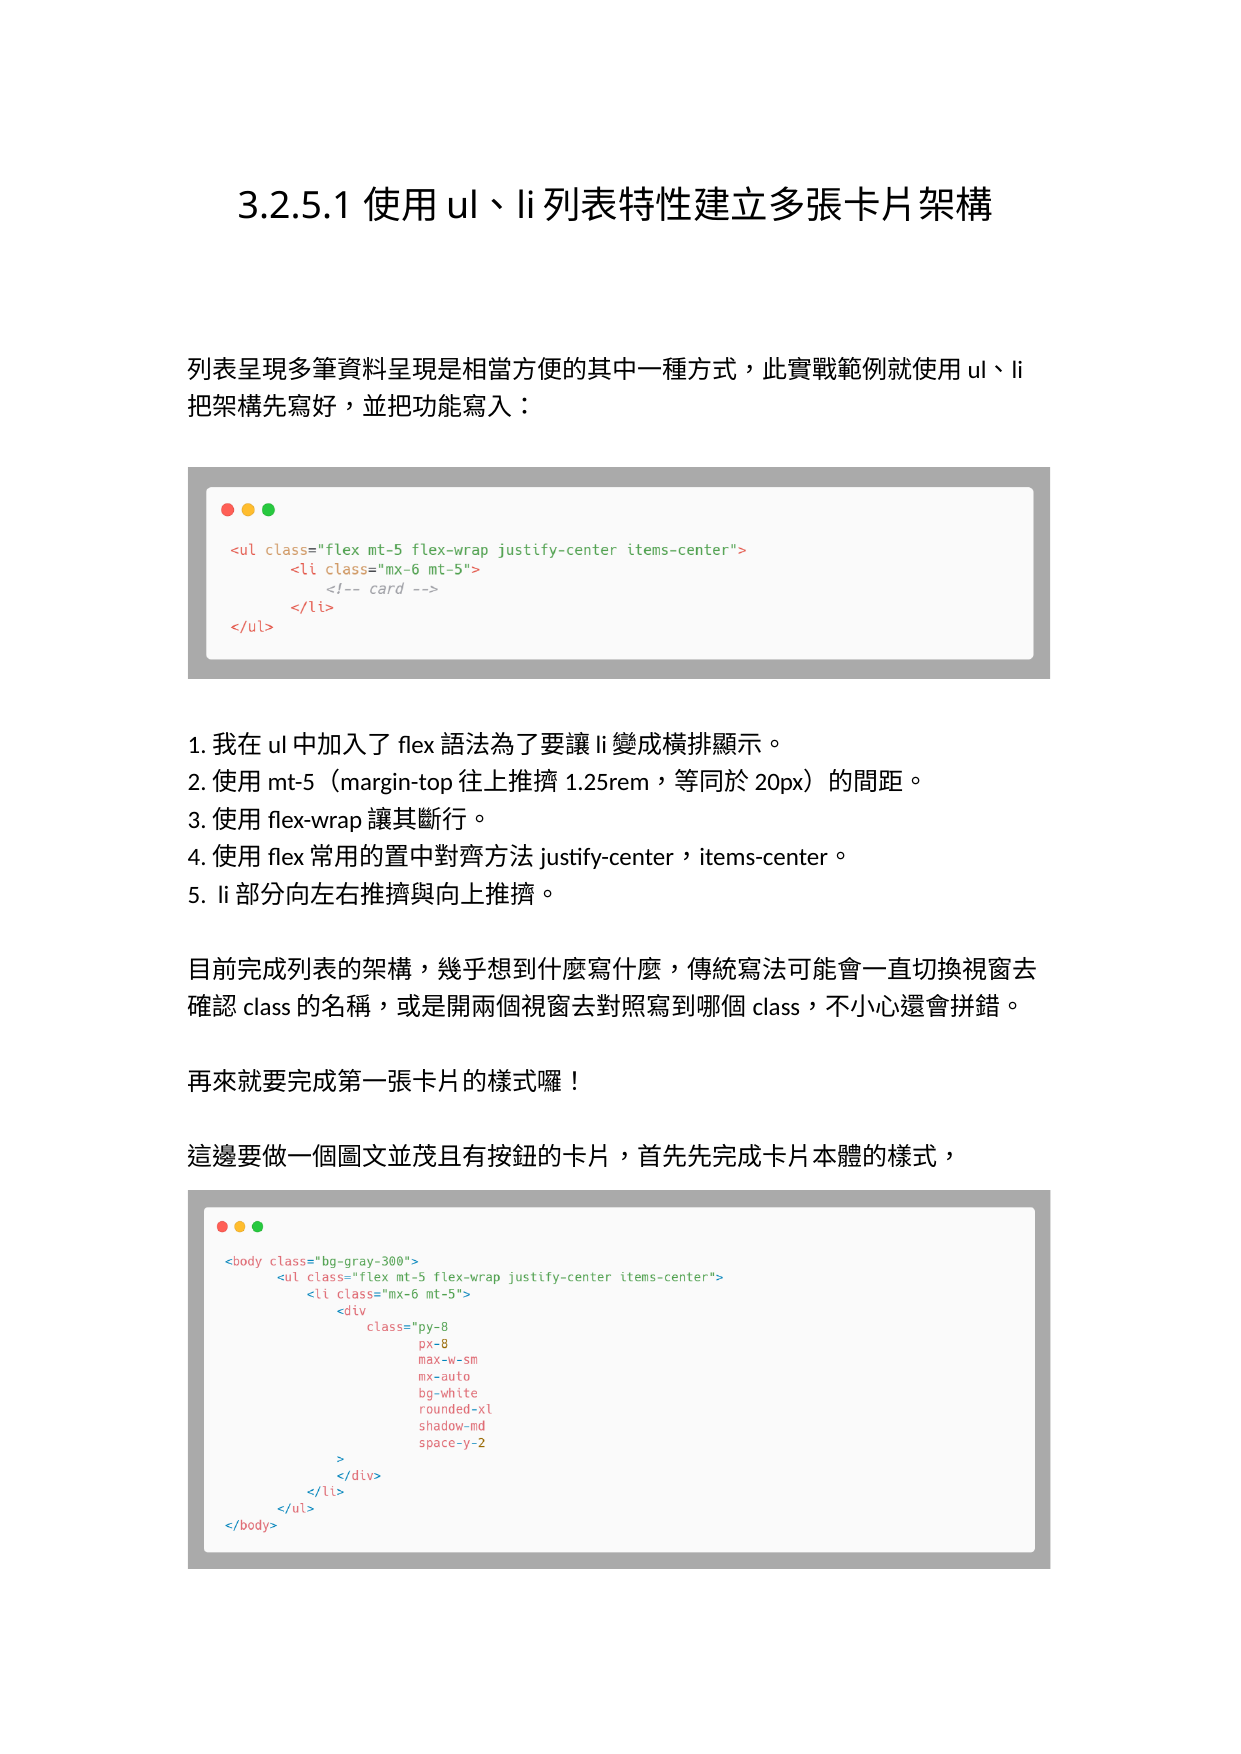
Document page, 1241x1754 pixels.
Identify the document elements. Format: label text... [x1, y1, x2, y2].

text 列表呈現多筆資料呈現是相當方便的其中一種方式，此實戰範例就使用ul、li 把架構先寫好，並把功能寫入： [187, 348, 1053, 423]
text 1. 我在 ul 中加入了 flex 語法為了要讓 li 變成橫排顯示。 [187, 723, 1053, 761]
picture [187, 467, 1050, 679]
text 這邊要做一個圖文並茂且有按鈕的卡片，首先先完成卡片本體的樣式， [187, 1136, 1053, 1173]
text 4. 使用 flex 常用的置中對齊方法 justify-center，items-center。 [187, 836, 1053, 873]
text 5. li 部分向左右推擠與向上推擠。 [187, 873, 1053, 911]
text 3. 使用 flex-wrap 讓其斷行。 [187, 798, 1053, 836]
text 再來就要完成第一張卡片的樣式囉！ [187, 1061, 1053, 1098]
subtitle 3.2.5.1 使用ul、li列表特性建立多張卡片架構 [237, 164, 1053, 239]
picture [187, 1190, 1051, 1569]
text 目前完成列表的架構，幾乎想到什麼寫什麼，傳統寫法可能會一直切換視窗去確認 class 的名稱，或是開兩個視窗去對照寫到哪個 class，不小心還會拼錯。 [187, 948, 1053, 1023]
text 2. 使用mt-5（margin-top 往上推擠 1.25rem，等同於20px）的間距。 [187, 761, 1053, 798]
